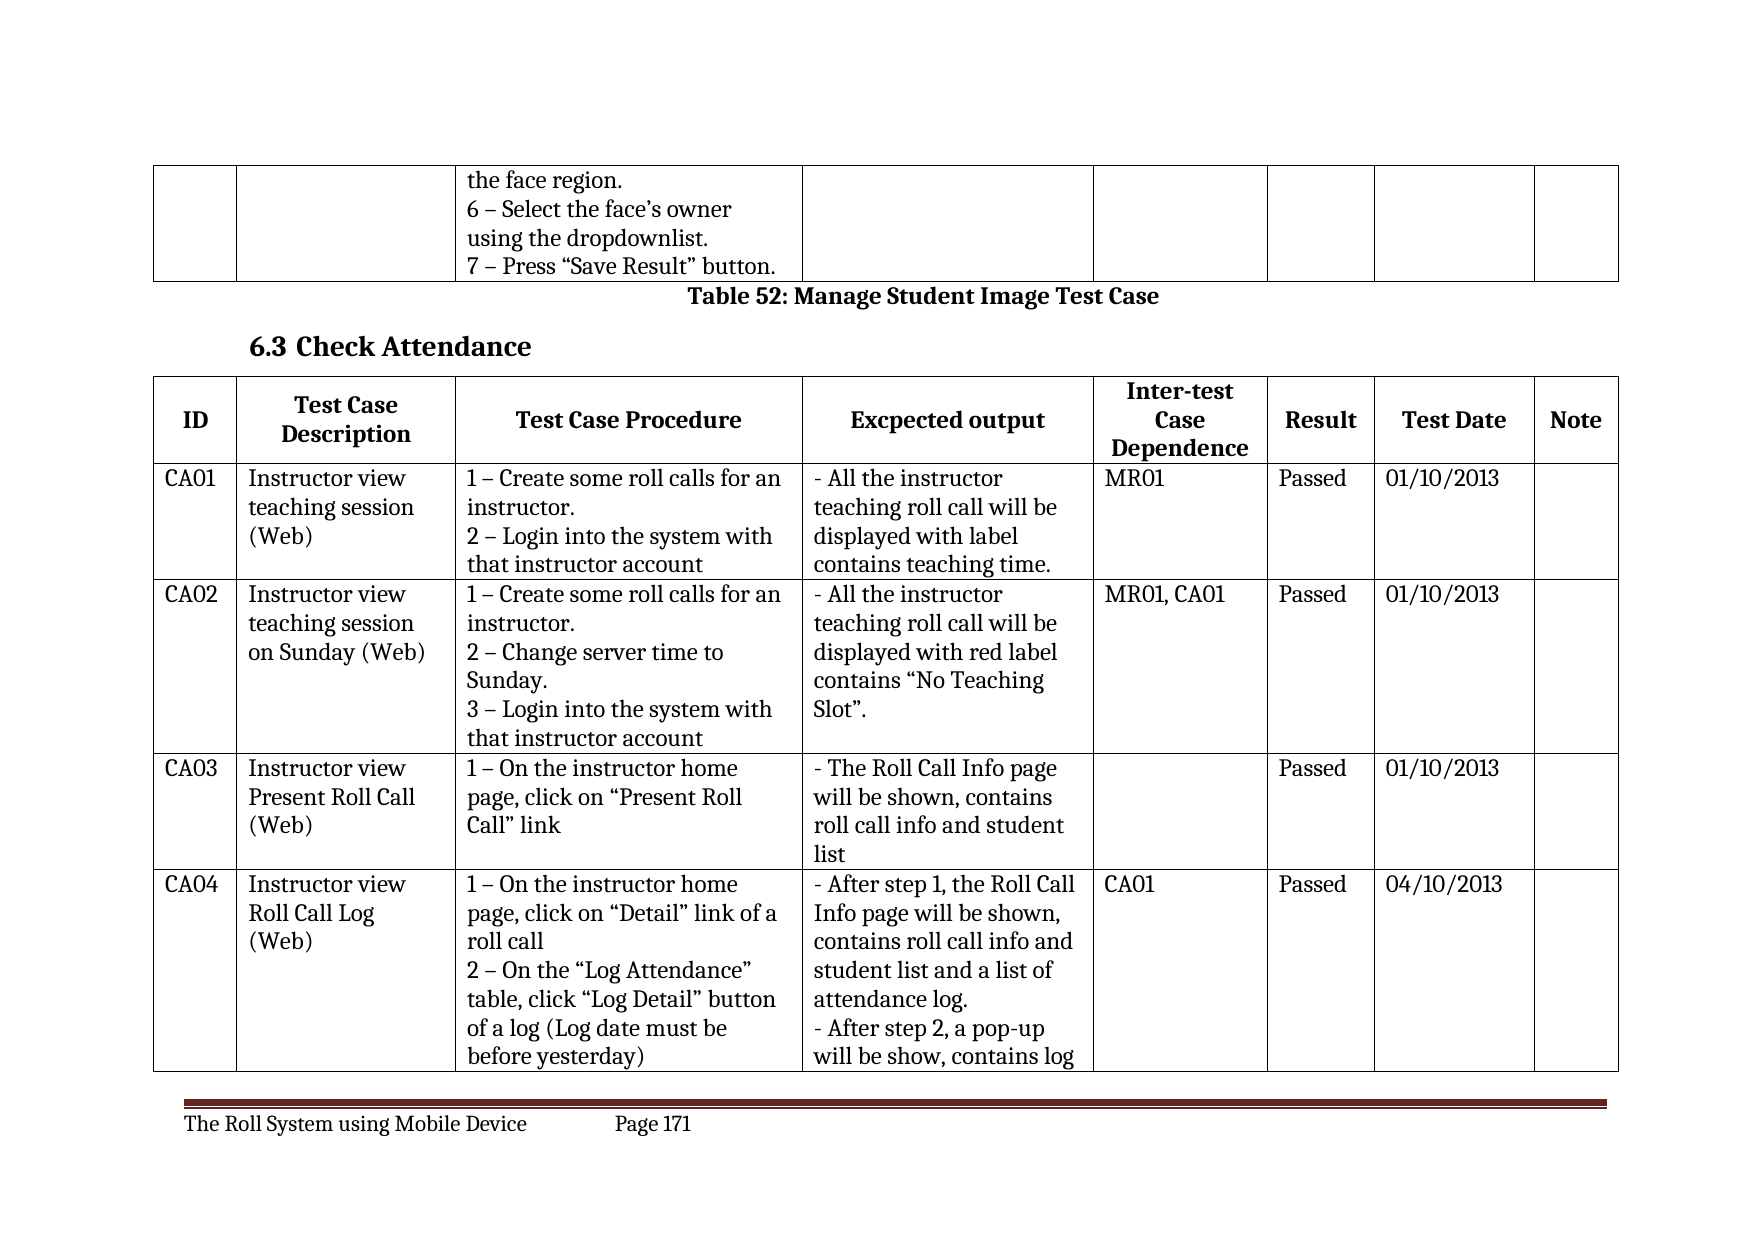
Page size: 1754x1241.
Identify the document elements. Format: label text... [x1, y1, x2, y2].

list Table 52: Manage Student Image Test Case [240, 282, 1607, 311]
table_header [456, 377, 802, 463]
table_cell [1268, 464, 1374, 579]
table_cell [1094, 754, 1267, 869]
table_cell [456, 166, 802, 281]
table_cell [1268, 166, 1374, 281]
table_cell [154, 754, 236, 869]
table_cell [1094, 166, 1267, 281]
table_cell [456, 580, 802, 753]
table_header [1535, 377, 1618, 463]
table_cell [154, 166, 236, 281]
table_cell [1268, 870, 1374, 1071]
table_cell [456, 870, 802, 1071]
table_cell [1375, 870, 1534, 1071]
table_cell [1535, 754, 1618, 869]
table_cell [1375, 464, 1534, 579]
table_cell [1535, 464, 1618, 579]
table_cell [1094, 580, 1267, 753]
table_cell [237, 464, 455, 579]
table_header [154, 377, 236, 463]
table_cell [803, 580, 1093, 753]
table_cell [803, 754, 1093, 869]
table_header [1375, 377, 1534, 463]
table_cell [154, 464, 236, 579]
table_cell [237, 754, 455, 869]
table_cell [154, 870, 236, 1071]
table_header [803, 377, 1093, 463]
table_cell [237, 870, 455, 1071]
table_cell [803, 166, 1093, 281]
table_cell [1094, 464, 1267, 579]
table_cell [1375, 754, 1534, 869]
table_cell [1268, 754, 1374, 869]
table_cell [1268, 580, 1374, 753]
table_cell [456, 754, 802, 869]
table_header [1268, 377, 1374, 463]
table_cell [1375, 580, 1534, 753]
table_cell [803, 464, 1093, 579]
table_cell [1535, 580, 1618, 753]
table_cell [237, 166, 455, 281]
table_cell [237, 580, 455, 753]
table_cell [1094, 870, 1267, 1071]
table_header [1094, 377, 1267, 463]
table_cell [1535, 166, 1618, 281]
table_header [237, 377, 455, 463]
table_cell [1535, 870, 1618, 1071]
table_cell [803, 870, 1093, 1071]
subtitle Check Attendance [249, 330, 1607, 363]
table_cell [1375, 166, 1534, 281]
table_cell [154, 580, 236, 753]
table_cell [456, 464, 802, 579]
